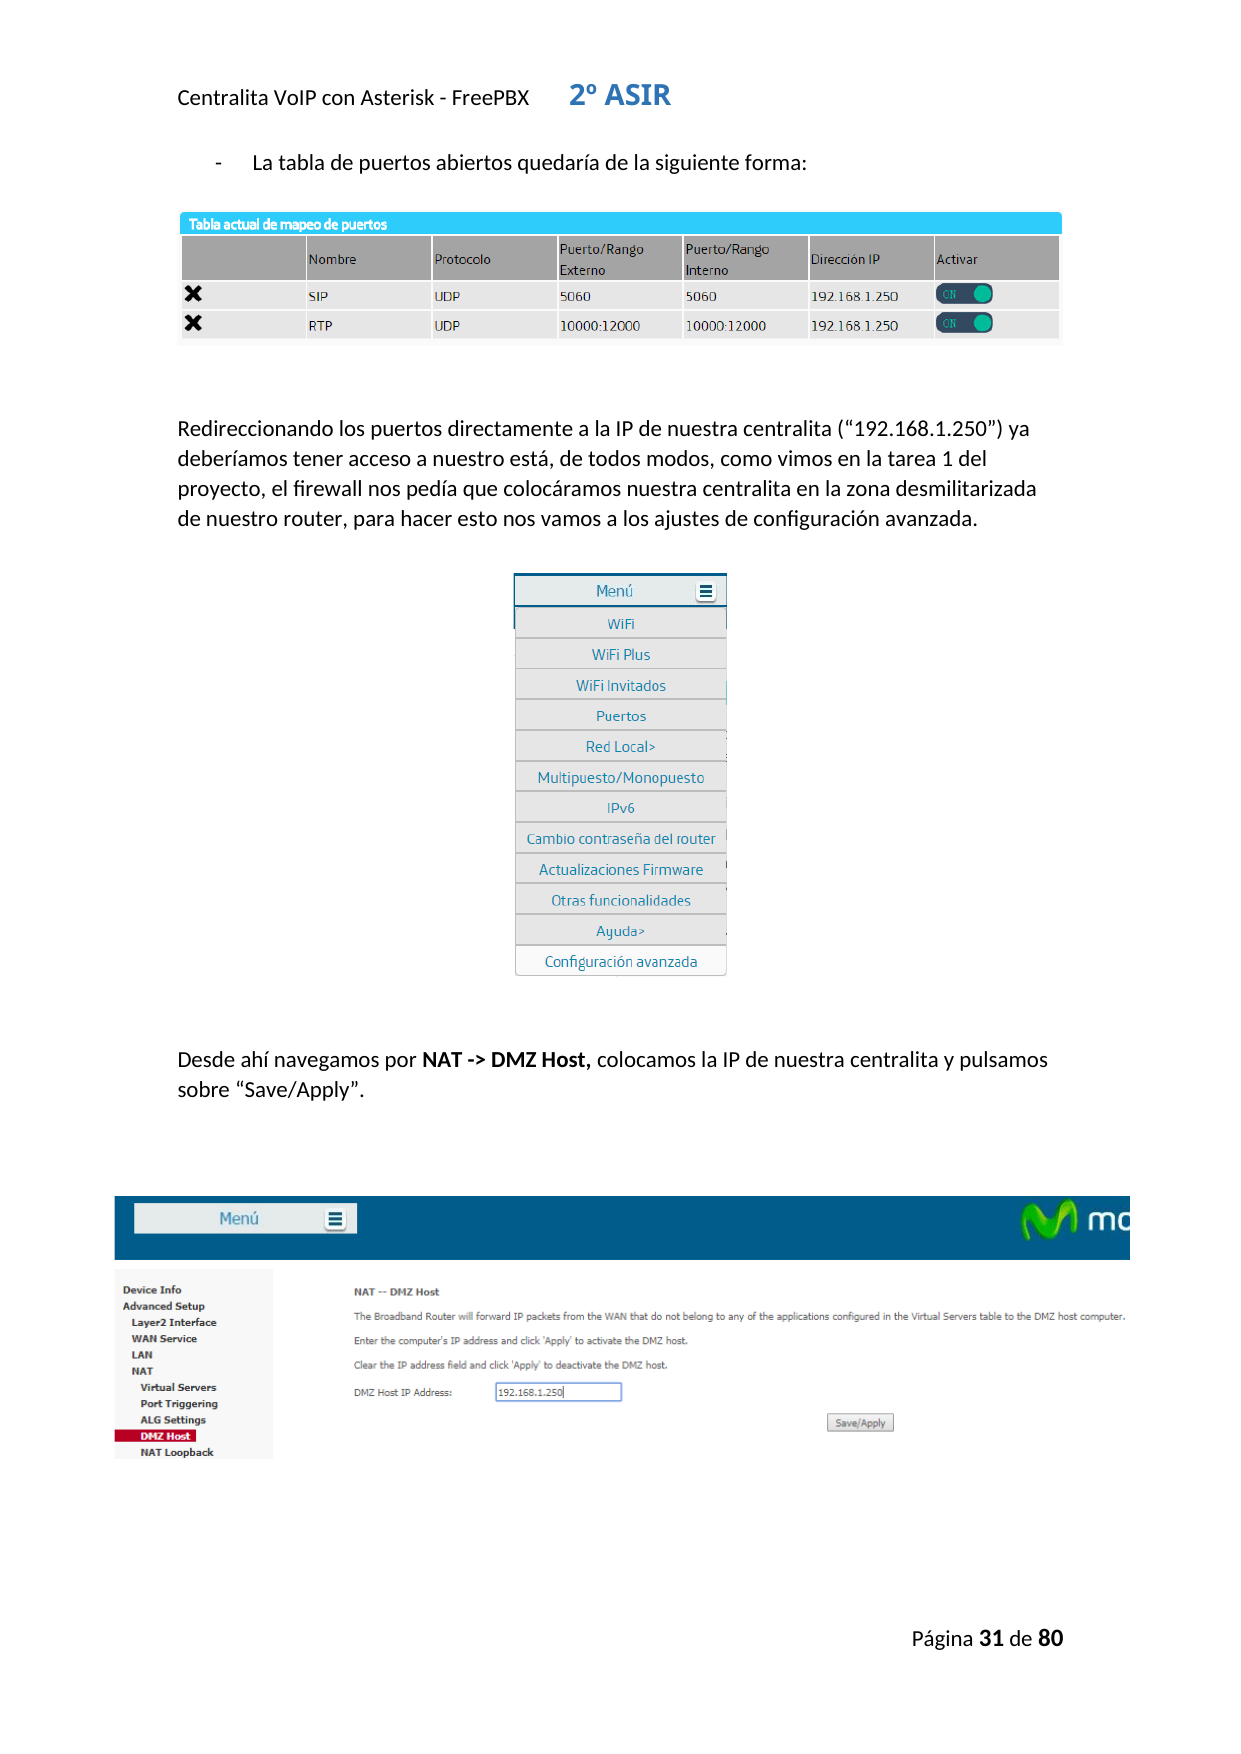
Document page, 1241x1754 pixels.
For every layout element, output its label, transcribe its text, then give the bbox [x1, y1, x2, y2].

picture [513, 608, 727, 977]
picture [1089, 1198, 1130, 1231]
text Desde ahí navegamos por NAT -> DMZ Host, colocamos la IP de nuestra centralita y pulsamos sobre “Save/Apply”. [177, 1045, 1063, 1103]
text Redireccionando los puertos directamente a la IP de nuestra centralita (“192.168.1.250”) ya deberíamos tener acceso a nuestro está, de todos modos, como vimos en la tarea 1 del proyecto, el firewall nos pedía que colocáramos nuestra centralita en la zona desmilitarizada de nuestro router, para hacer esto nos vamos a los ajustes de configuración avanzada. [177, 414, 1063, 532]
list La tabla de puertos abiertos quedaría de la siguiente forma: [215, 148, 1063, 176]
picture [177, 210, 1063, 346]
picture [516, 577, 727, 604]
picture [1020, 1198, 1078, 1240]
picture [1116, 1234, 1123, 1240]
picture [135, 1204, 357, 1233]
picture [114, 1261, 1130, 1459]
